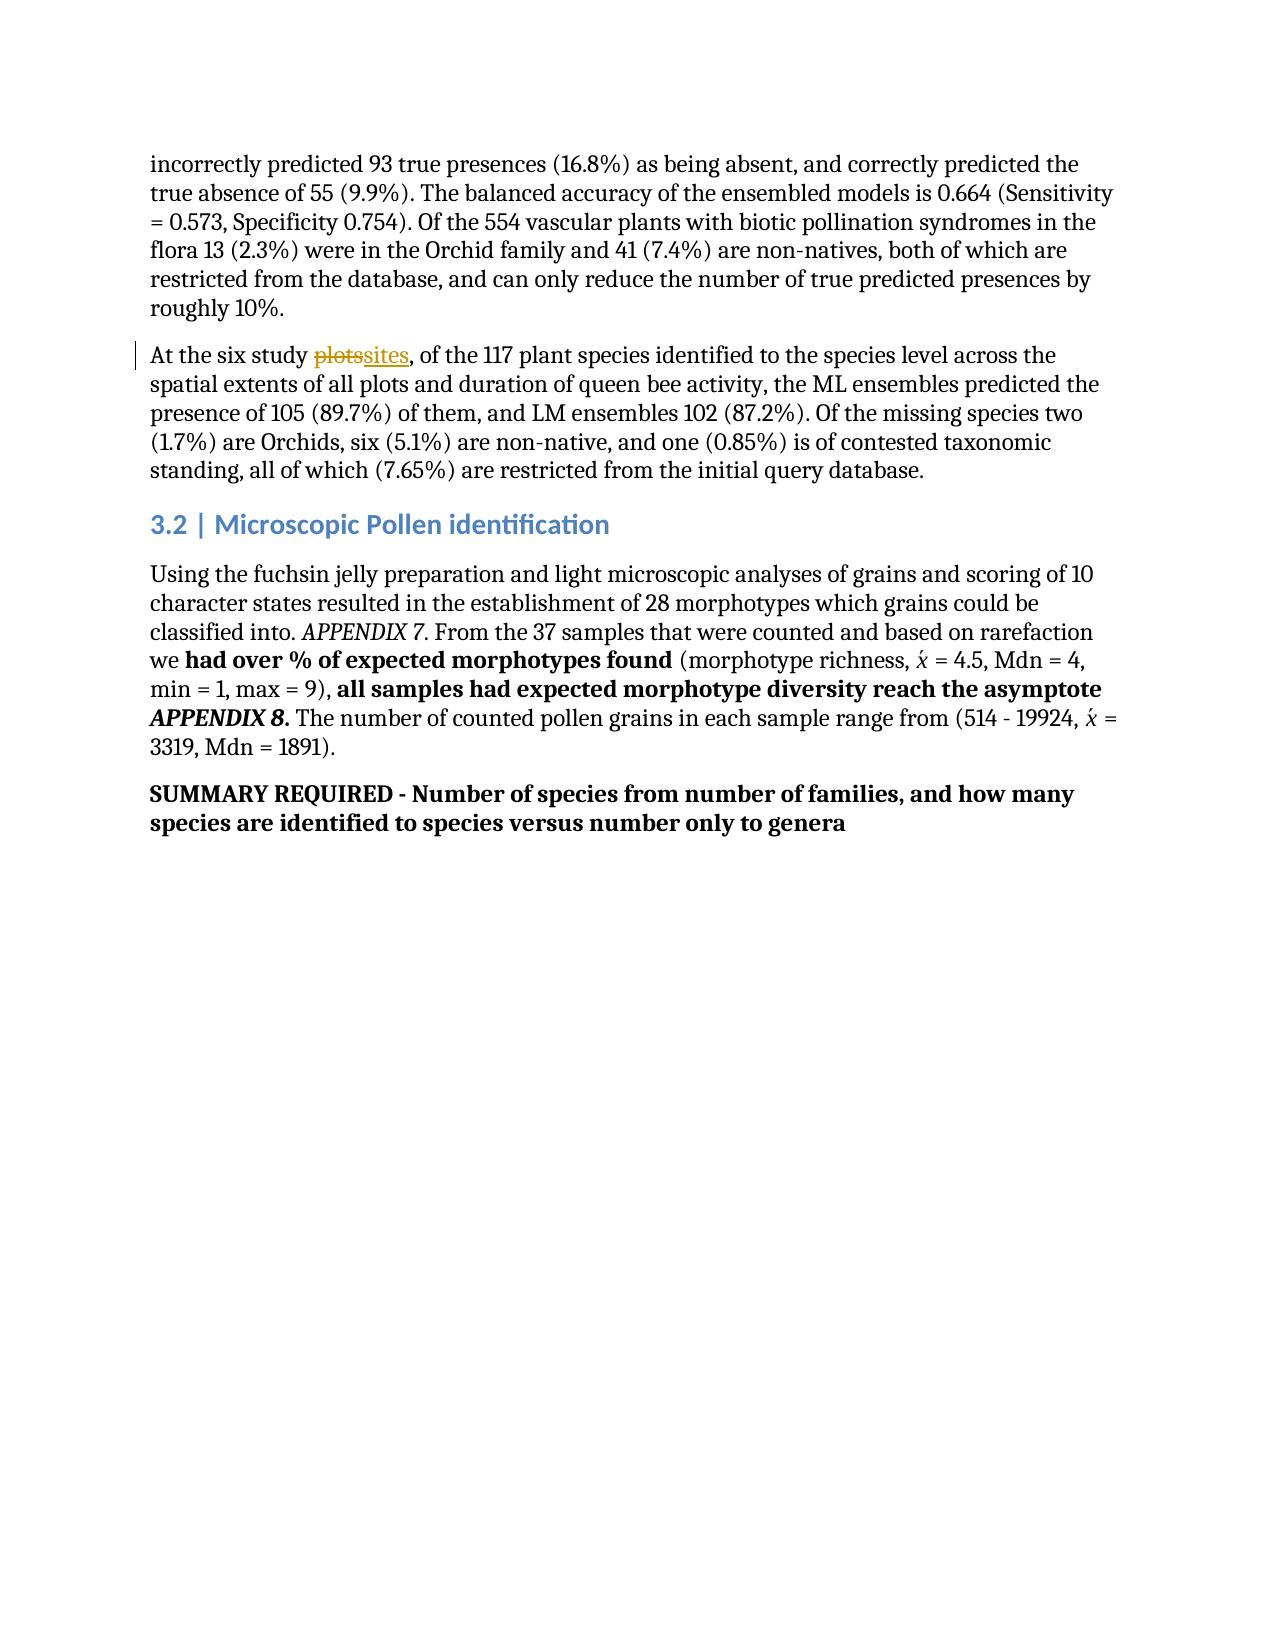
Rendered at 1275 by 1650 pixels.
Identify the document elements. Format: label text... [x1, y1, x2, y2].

text SUMMARY REQUIRED - Number of species from number of families, and how many species are identified to species versus number only to genera [150, 780, 1125, 838]
text At the six study , of the 117 plant species identified to the species level across the spatial extents of all plots and duration of queen bee activity, the ML ensembles predicted the presence of 105 (89.7%) of them, and LM ensembles 102 (87.2%). Of the missing species two (1.7%) are Orchids, six (5.1%) are non-native, and one (0.85%) is of contested taxonomic standing, all of which (7.65%) are restricted from the initial query database. [150, 341, 1125, 485]
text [150, 150, 1125, 322]
text Using the fuchsin jelly preparation and light microscopic analyses of grains and scoring of 10 character states resulted in the establishment of 28 morphotypes which grains could be classified into. APPENDIX 7. From the 37 samples that were counted and based on rarefaction we had over % of expected morphotypes found (morphotype richness, = 4.5, Mdn = 4, min = 1, max = 9), all samples had expected morphotype diversity reach the asymptote APPENDIX 8. The number of counted pollen grains in each sample range from (514 - 19924, = 3319, Mdn = 1891). [150, 560, 1125, 761]
subtitle 3.2 | Microscopic Pollen identification [150, 506, 1125, 541]
